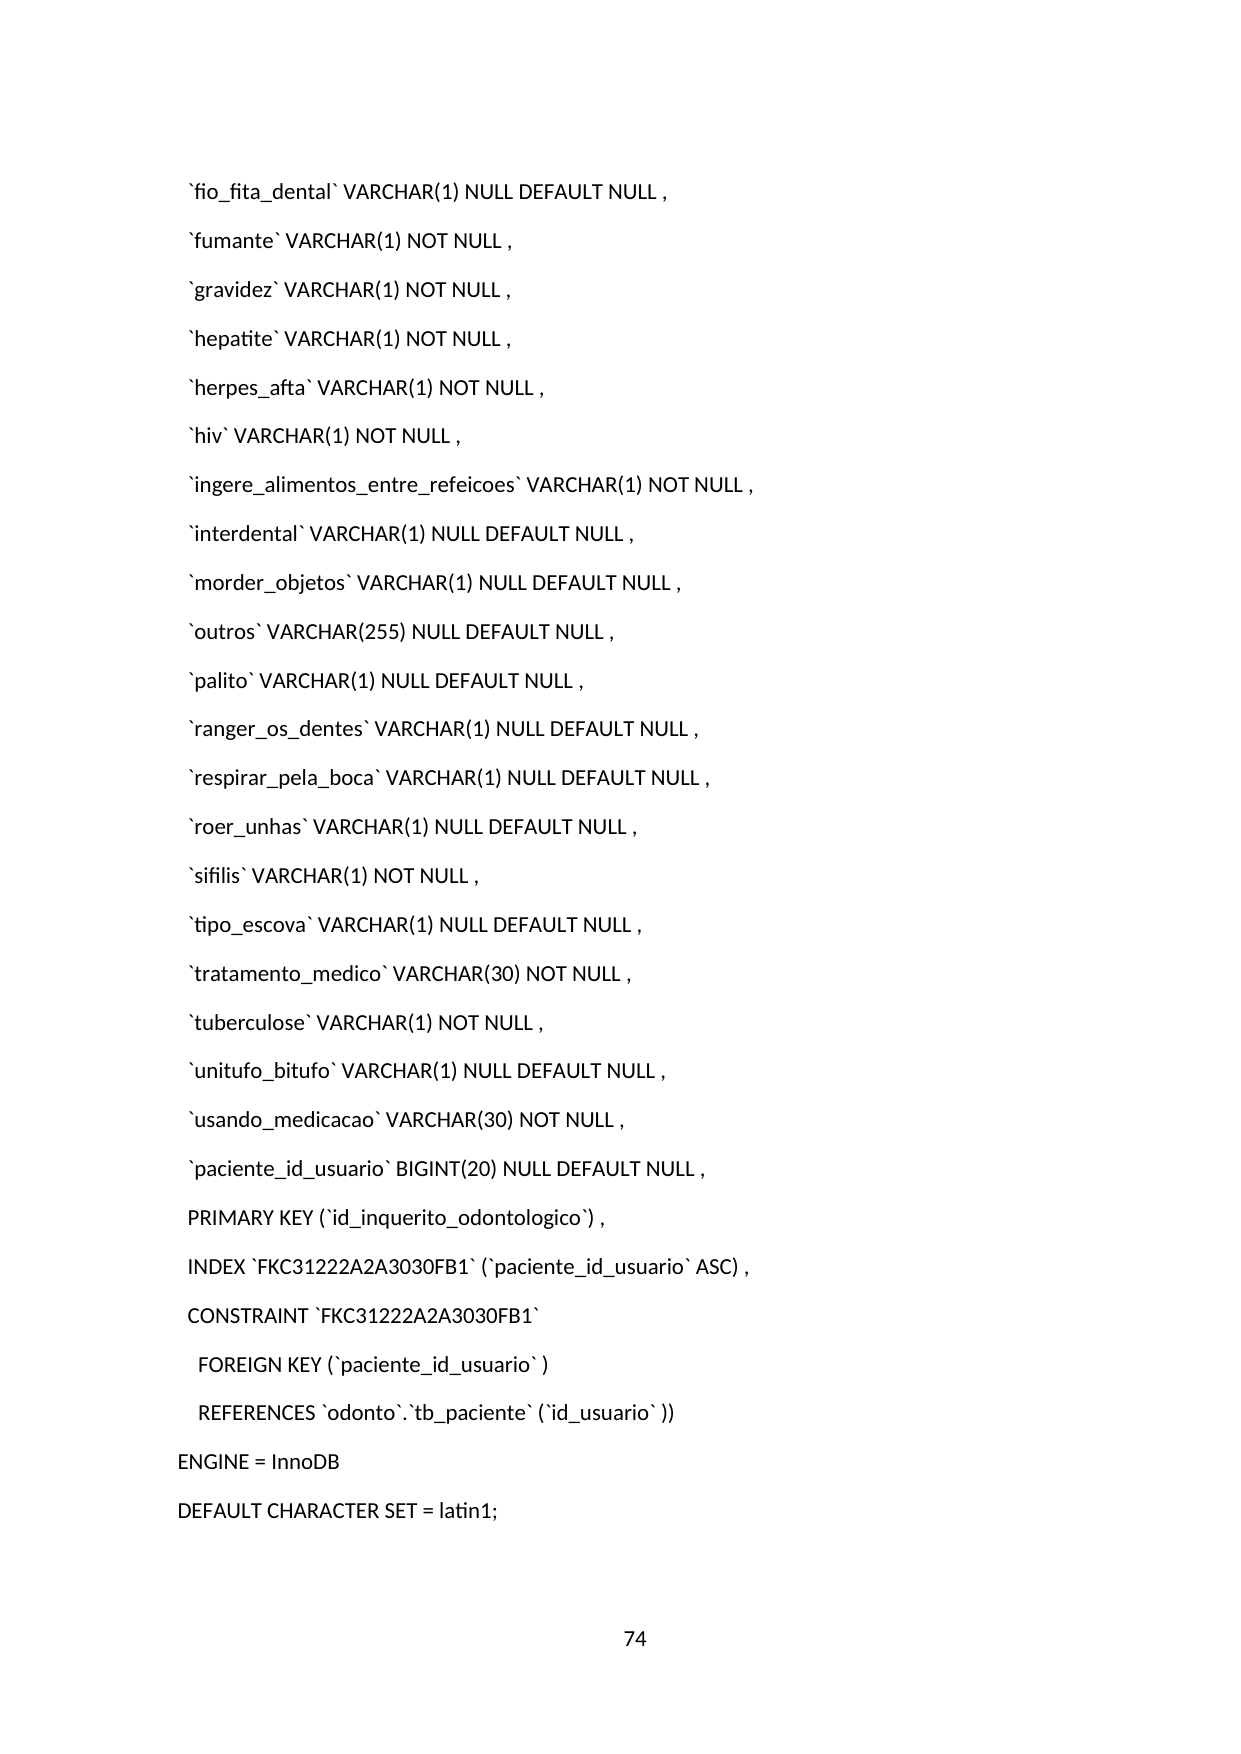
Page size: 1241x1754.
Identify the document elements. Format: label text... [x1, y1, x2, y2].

text `tipo_escova` VARCHAR(1) NULL DEFAULT NULL , [177, 910, 1092, 938]
text `usando_medicacao` VARCHAR(30) NOT NULL , [177, 1105, 1092, 1133]
text `fumante` VARCHAR(1) NOT NULL , [177, 226, 1092, 254]
text `sifilis` VARCHAR(1) NOT NULL , [177, 861, 1092, 889]
text `respirar_pela_boca` VARCHAR(1) NULL DEFAULT NULL , [177, 763, 1092, 791]
text `outros` VARCHAR(255) NULL DEFAULT NULL , [177, 617, 1092, 645]
text `ranger_os_dentes` VARCHAR(1) NULL DEFAULT NULL , [177, 714, 1092, 743]
text CONSTRAINT `FKC31222A2A3030FB1` [177, 1301, 1092, 1329]
text PRIMARY KEY (`id_inquerito_odontologico`) , [177, 1203, 1092, 1231]
text `gravidez` VARCHAR(1) NOT NULL , [177, 275, 1092, 303]
text FOREIGN KEY (`paciente_id_usuario` ) [177, 1350, 1092, 1378]
text `roer_unhas` VARCHAR(1) NULL DEFAULT NULL , [177, 812, 1092, 840]
text `interdental` VARCHAR(1) NULL DEFAULT NULL , [177, 519, 1092, 547]
text `tratamento_medico` VARCHAR(30) NOT NULL , [177, 959, 1092, 987]
text `paciente_id_usuario` BIGINT(20) NULL DEFAULT NULL , [177, 1154, 1092, 1182]
text REFERENCES `odonto`.`tb_paciente` (`id_usuario` )) [177, 1398, 1092, 1427]
text `hiv` VARCHAR(1) NOT NULL , [177, 421, 1092, 449]
text ENGINE = InnoDB [177, 1447, 1092, 1475]
text `fio_fita_dental` VARCHAR(1) NULL DEFAULT NULL , [177, 177, 1092, 205]
text INDEX `FKC31222A2A3030FB1` (`paciente_id_usuario` ASC) , [177, 1252, 1092, 1280]
text `hepatite` VARCHAR(1) NOT NULL , [177, 324, 1092, 352]
text `herpes_afta` VARCHAR(1) NOT NULL , [177, 373, 1092, 401]
text DEFAULT CHARACTER SET = latin1; [177, 1496, 1092, 1524]
text `tuberculose` VARCHAR(1) NOT NULL , [177, 1008, 1092, 1036]
text `unitufo_bitufo` VARCHAR(1) NULL DEFAULT NULL , [177, 1057, 1092, 1084]
text `palito` VARCHAR(1) NULL DEFAULT NULL , [177, 666, 1092, 694]
text `ingere_alimentos_entre_refeicoes` VARCHAR(1) NOT NULL , [177, 470, 1092, 498]
text `morder_objetos` VARCHAR(1) NULL DEFAULT NULL , [177, 568, 1092, 596]
